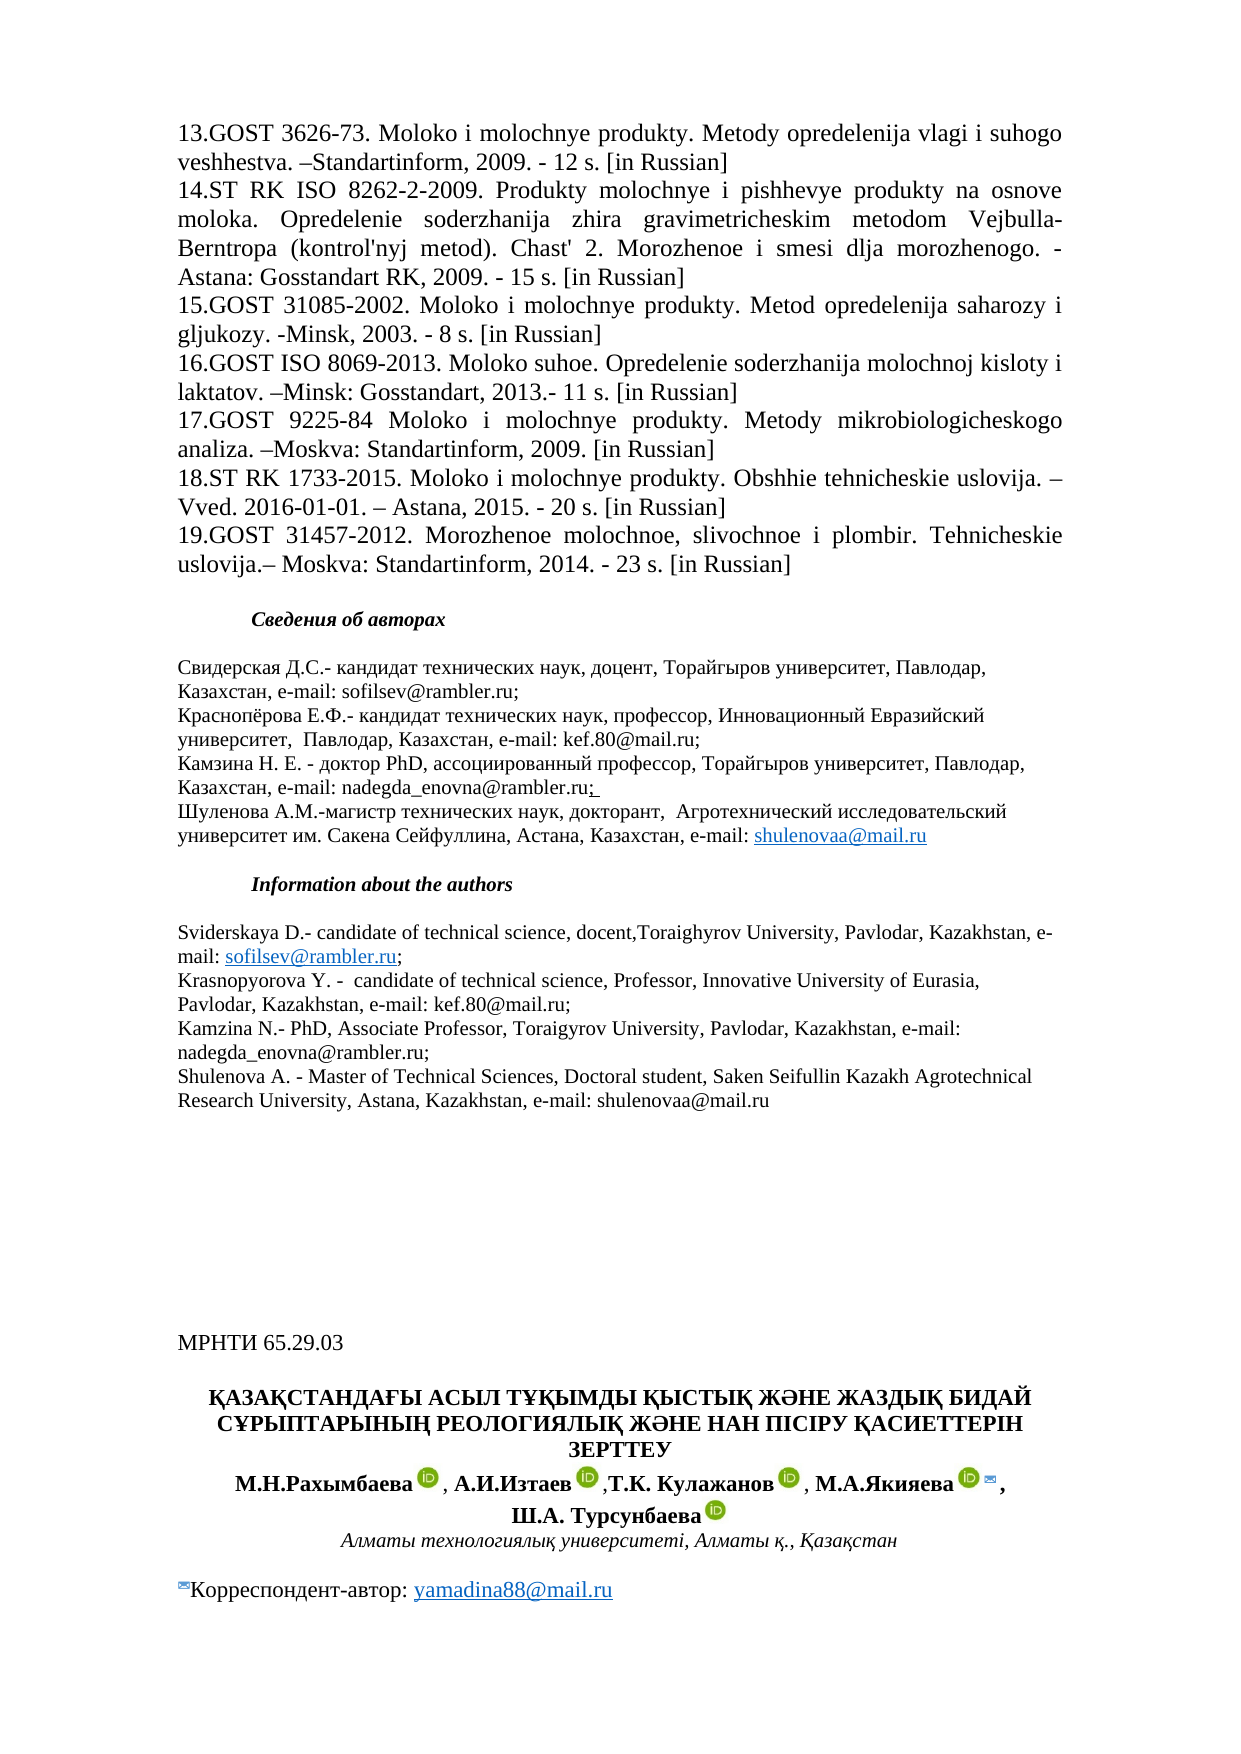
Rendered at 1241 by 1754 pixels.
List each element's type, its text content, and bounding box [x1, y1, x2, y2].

text 15.GOST 31085-2002. Moloko i molochnye produkty. Metod opredelenija saharozy i gljukozy. -Minsk, 2003. - 8 s. [in Russian] [177, 291, 1063, 348]
text 16.GOST ISO 8069-2013. Moloko suhoe. Opredelenie soderzhanija molochnoj kisloty i laktatov. –Minsk: Gosstandart, 2013.- 11 s. [in Russian] [177, 348, 1063, 406]
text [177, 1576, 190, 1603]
text Sviderskaya D.- candidate of technical science, docent,Toraighyrov University, Pavlodar, Kazakhstan, e-mail: sofilsev@rambler.ru; [177, 920, 1063, 968]
text Ш.А. Турсунбаева [177, 1497, 1063, 1528]
text Камзина Н. Е. - доктор PhD, ассоциированный профессор, Торайгыров университет, Павлодар, Казахстан, e-mail: nadegda_enovna@rambler.ru; [177, 751, 1063, 799]
text Kamzina N.- PhD, Associate Professor, Toraigyrov University, Pavlodar, Kazakhstan, e-mail: nadegda_enovna@rambler.ru; [177, 1016, 1063, 1064]
text М.Н.Рахымбаева, А.И.Изтаев,Т.К. Кулажанов, М.А.Якияева , [177, 1463, 1063, 1497]
text Krasnopyorova Y. - candidate of technical science, Professor, Innovative University of Eurasia, Pavlodar, Kazakhstan, e-mail: kef.80@mail.ru; [177, 968, 1063, 1016]
text МРНТИ 65.29.03 [177, 1329, 1063, 1355]
text 17.GOST 9225-84 Moloko i molochnye produkty. Metody mikrobiologicheskogo analiza. –Moskva: Standartinform, 2009. [in Russian] [177, 406, 1063, 463]
picture [701, 1496, 729, 1524]
text 13.GOST 3626-73. Moloko i molochnye produkty. Metody opredelenija vlagi i suhogo veshhestva. –Standartinform, 2009. - 12 s. [in Russian] [177, 118, 1063, 176]
picture [413, 1463, 443, 1492]
picture [954, 1463, 984, 1492]
text Корреспондент-автор: yamadina88@mail.ru [408, 1576, 1063, 1603]
picture [572, 1462, 603, 1492]
text Краснопёрова Е.Ф.- кандидат технических наук, профессор, Инновационный Евразийский университет, Павлодар, Казахстан, e-mail: kef.80@mail.ru; [177, 703, 1063, 751]
text Aлмaты тeхнологиялық унивepcитeтi, Aлмaты қ., Қaзaқcтaн [177, 1528, 1063, 1552]
text Свидерская Д.С.- кандидат технических наук, доцент, Торайгыров университет, Павлодар, Казахстан, e-mail: sofilsev@rambler.ru; [177, 655, 1063, 703]
text 14.ST RK ISO 8262-2-2009. Produkty molochnye i pishhevye produkty na osnove moloka. Opredelenie soderzhanija zhira gravimetricheskim metodom Vejbulla-Berntropa (kontrol'nyj metod). Chast' 2. Morozhenoe i smesi dlja morozhenogo. - Astana: Gosstandart RK, 2009. - 15 s. [in Russian] [177, 176, 1063, 291]
text ҚАЗАҚСТАНДАҒЫ АСЫЛ ТҰҚЫМДЫ ҚЫСТЫҚ ЖӘНЕ ЖАЗДЫҚ БИДАЙ СҰРЫПТАРЫНЫҢ РЕОЛОГИЯЛЫҚ ЖӘНЕ НАН ПІСІРУ ҚАСИЕТТЕРІН ЗЕРТТЕУ [177, 1384, 1063, 1463]
text Information about the authors [177, 872, 1063, 896]
picture [774, 1463, 804, 1492]
text Shulenova A. - Master of Technical Sciences, Doctoral student, Saken Seifullin Kazakh Agrotechnical Research University, Astana, Kazakhstan, e-mail: shulenovaa@mail.ru [177, 1064, 1063, 1112]
text Сведения об авторах [177, 607, 1063, 631]
text 19.GOST 31457-2012. Morozhenoe molochnoe, slivochnoe i plombir. Tehnicheskie uslovija.– Moskva: Standartinform, 2014. - 23 s. [in Russian] [177, 521, 1063, 578]
text Шуленова А.М.-магистр технических наук, докторант, Агротехнический исследовательский университет им. Сакена Сейфуллина, Астана, Казахстан, е-mail: shulenovaa@mail.ru [177, 799, 1063, 847]
text 18.ST RK 1733-2015. Moloko i molochnye produkty. Obshhie tehnicheskie uslovija. – Vved. 2016-01-01. – Astana, 2015. - 20 s. [in Russian] [177, 463, 1063, 521]
